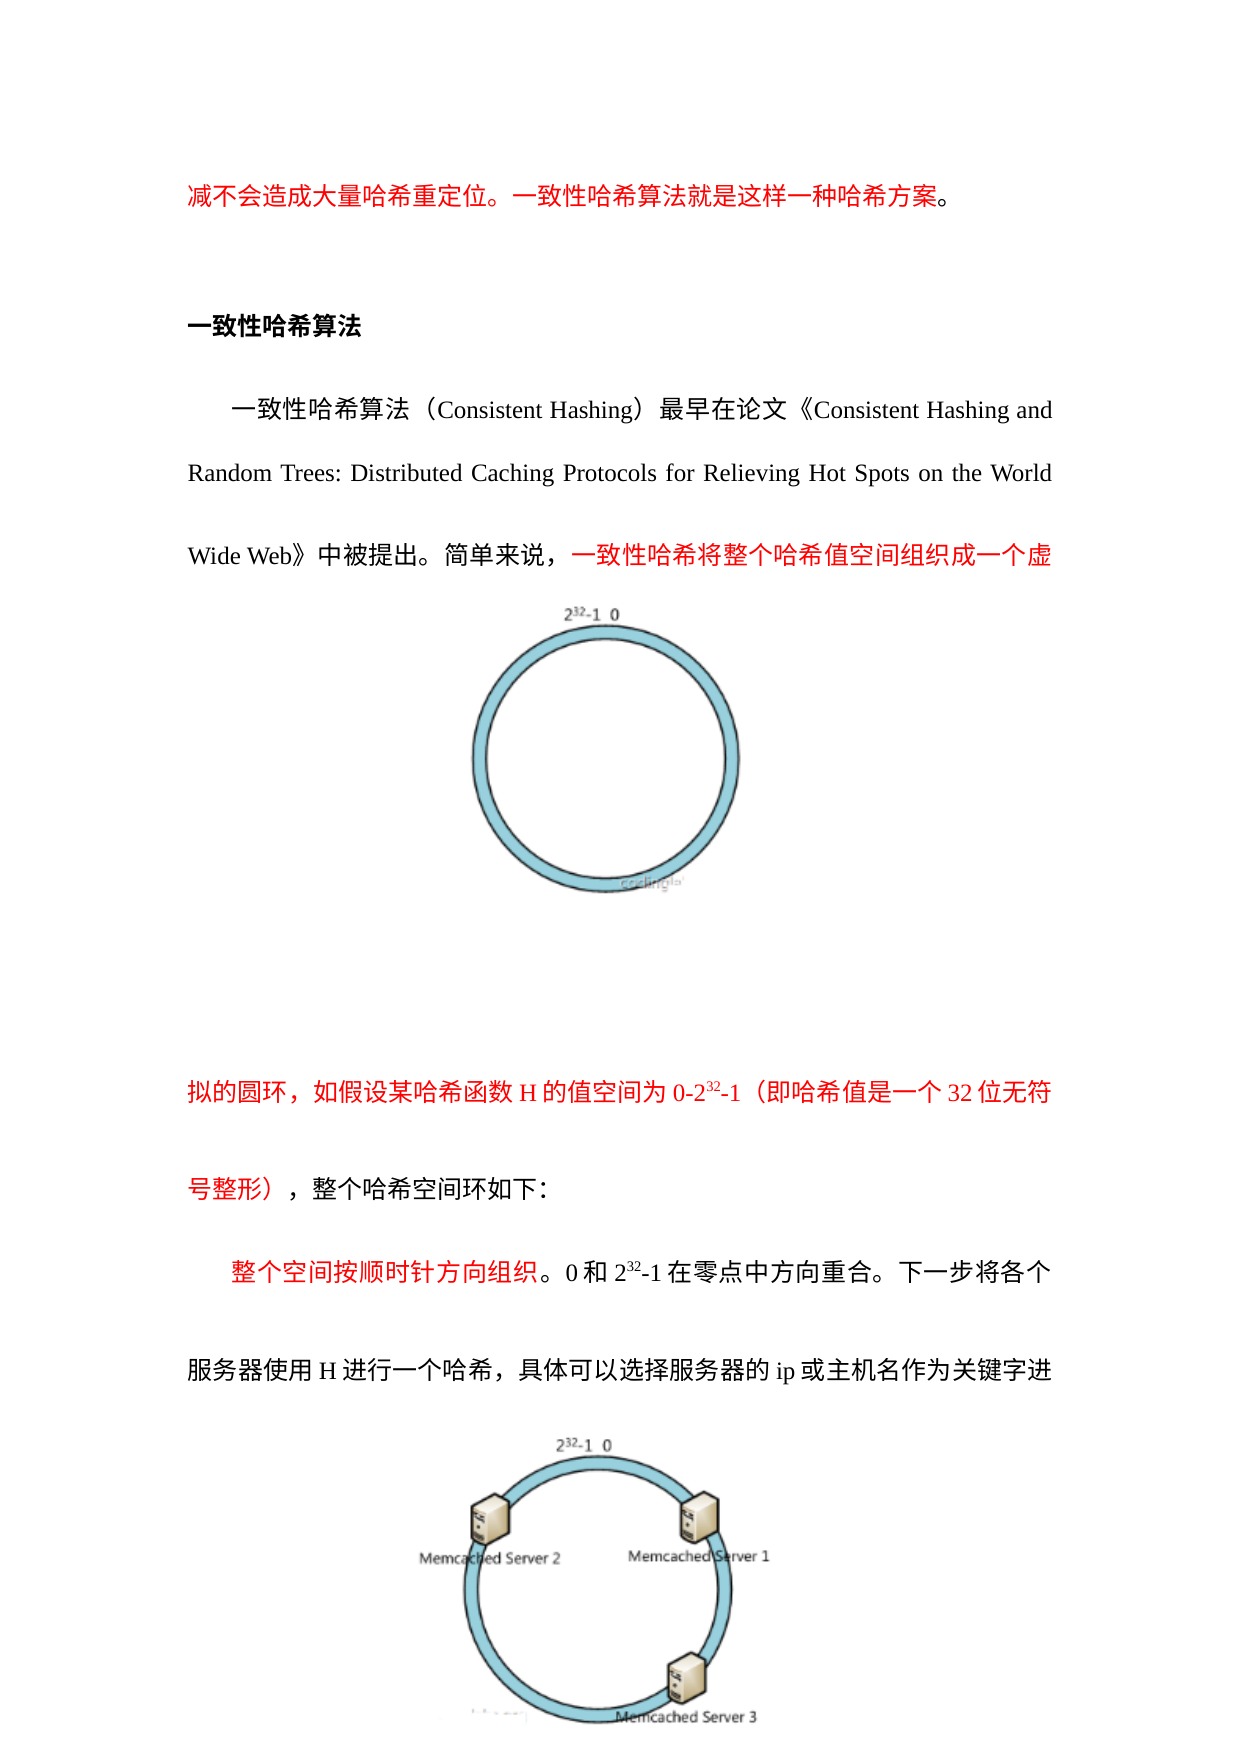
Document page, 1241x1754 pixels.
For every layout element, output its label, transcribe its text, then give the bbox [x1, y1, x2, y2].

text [187, 162, 1053, 227]
text 整个空间按顺时针方向组织。0和232-1在零点中方向重合。下一步将各个服务器使用H进行一个哈希，具体可以选择服务器的ip或主机名作为关键字进行哈希，这样每台机器就能确定其在哈希环上的位置，这里假设将上文中三台服务器使用ip地址哈希后在环空间的位置如下： [187, 1238, 1053, 1401]
picture [443, 596, 797, 909]
text 一致性哈希算法（Consistent Hashing）最早在论文《Consistent Hashing and Random Trees: Distributed Caching Protocols for Relieving Hot Spots on the World Wide Web》中被提出。简单来说，一致性哈希将整个哈希值空间组织成一个虚拟的圆环，如假设某哈希函数H的值空间为0-232-1（即哈希值是一个32位无符号整形），整个哈希空间环如下： [187, 375, 1053, 1220]
picture [416, 1424, 824, 1754]
subtitle 一致性哈希算法 [187, 292, 1053, 357]
